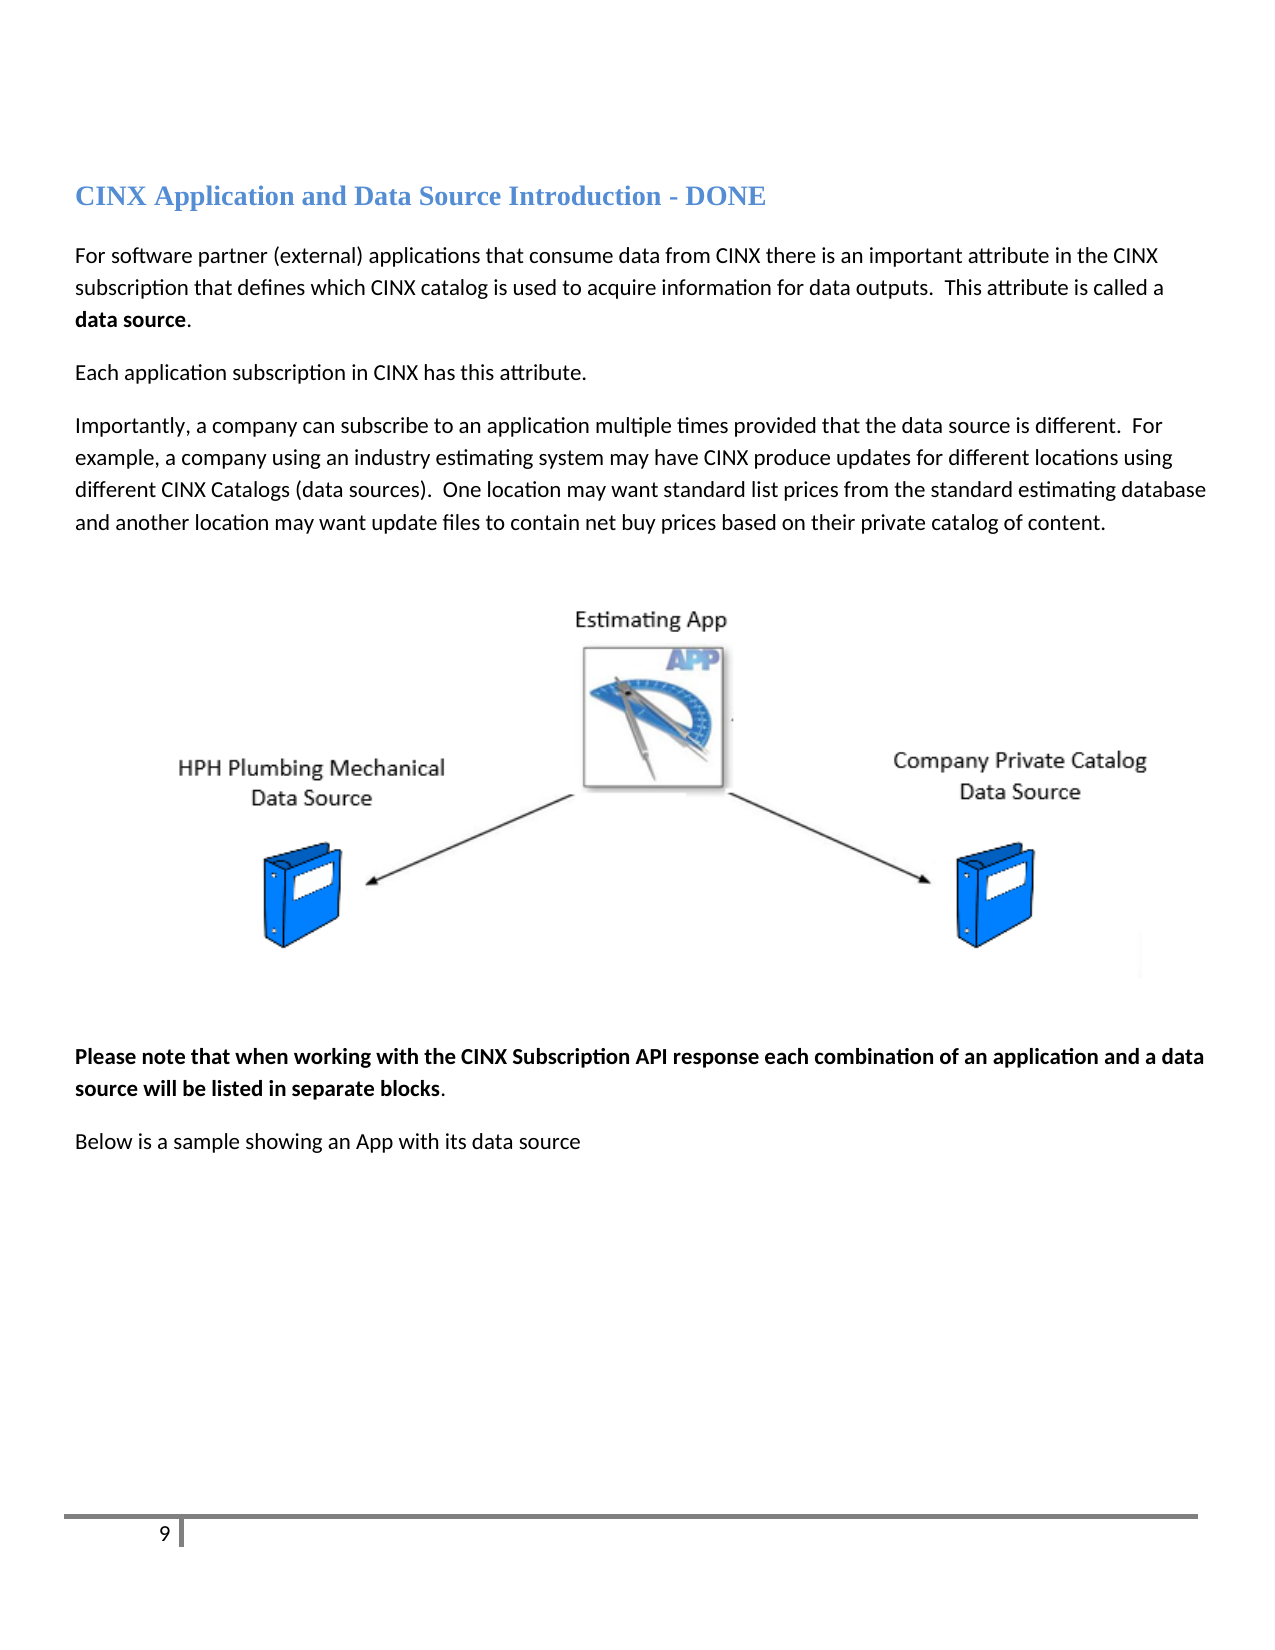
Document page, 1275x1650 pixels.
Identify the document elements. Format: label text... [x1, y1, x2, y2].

picture [75, 560, 1187, 1017]
text Below is a sample showing an App with its data source [75, 1127, 1209, 1155]
subtitle CINX Application and Data Source Introduction - DONE [75, 179, 1209, 212]
text Each application subscription in CINX has this attribute. [75, 358, 1209, 386]
text For software partner (external) applications that consume data from CINX there is an important attribute in the CINX subscription that defines which CINX catalog is used to acquire information for data outputs. This attribute is called a data source. [75, 241, 1209, 333]
text Please note that when working with the CINX Subscription API response each combination of an application and a data source will be listed in separate blocks. [75, 1042, 1209, 1102]
text Importantly, a company can subscribe to an application multiple times provided that the data source is different. For example, a company using an industry estimating system may have CINX produce updates for different locations using different CINX Catalogs (data sources). One location may want standard list prices from the standard estimating database and another location may want update files to contain net buy prices based on their private catalog of content. [75, 411, 1209, 536]
